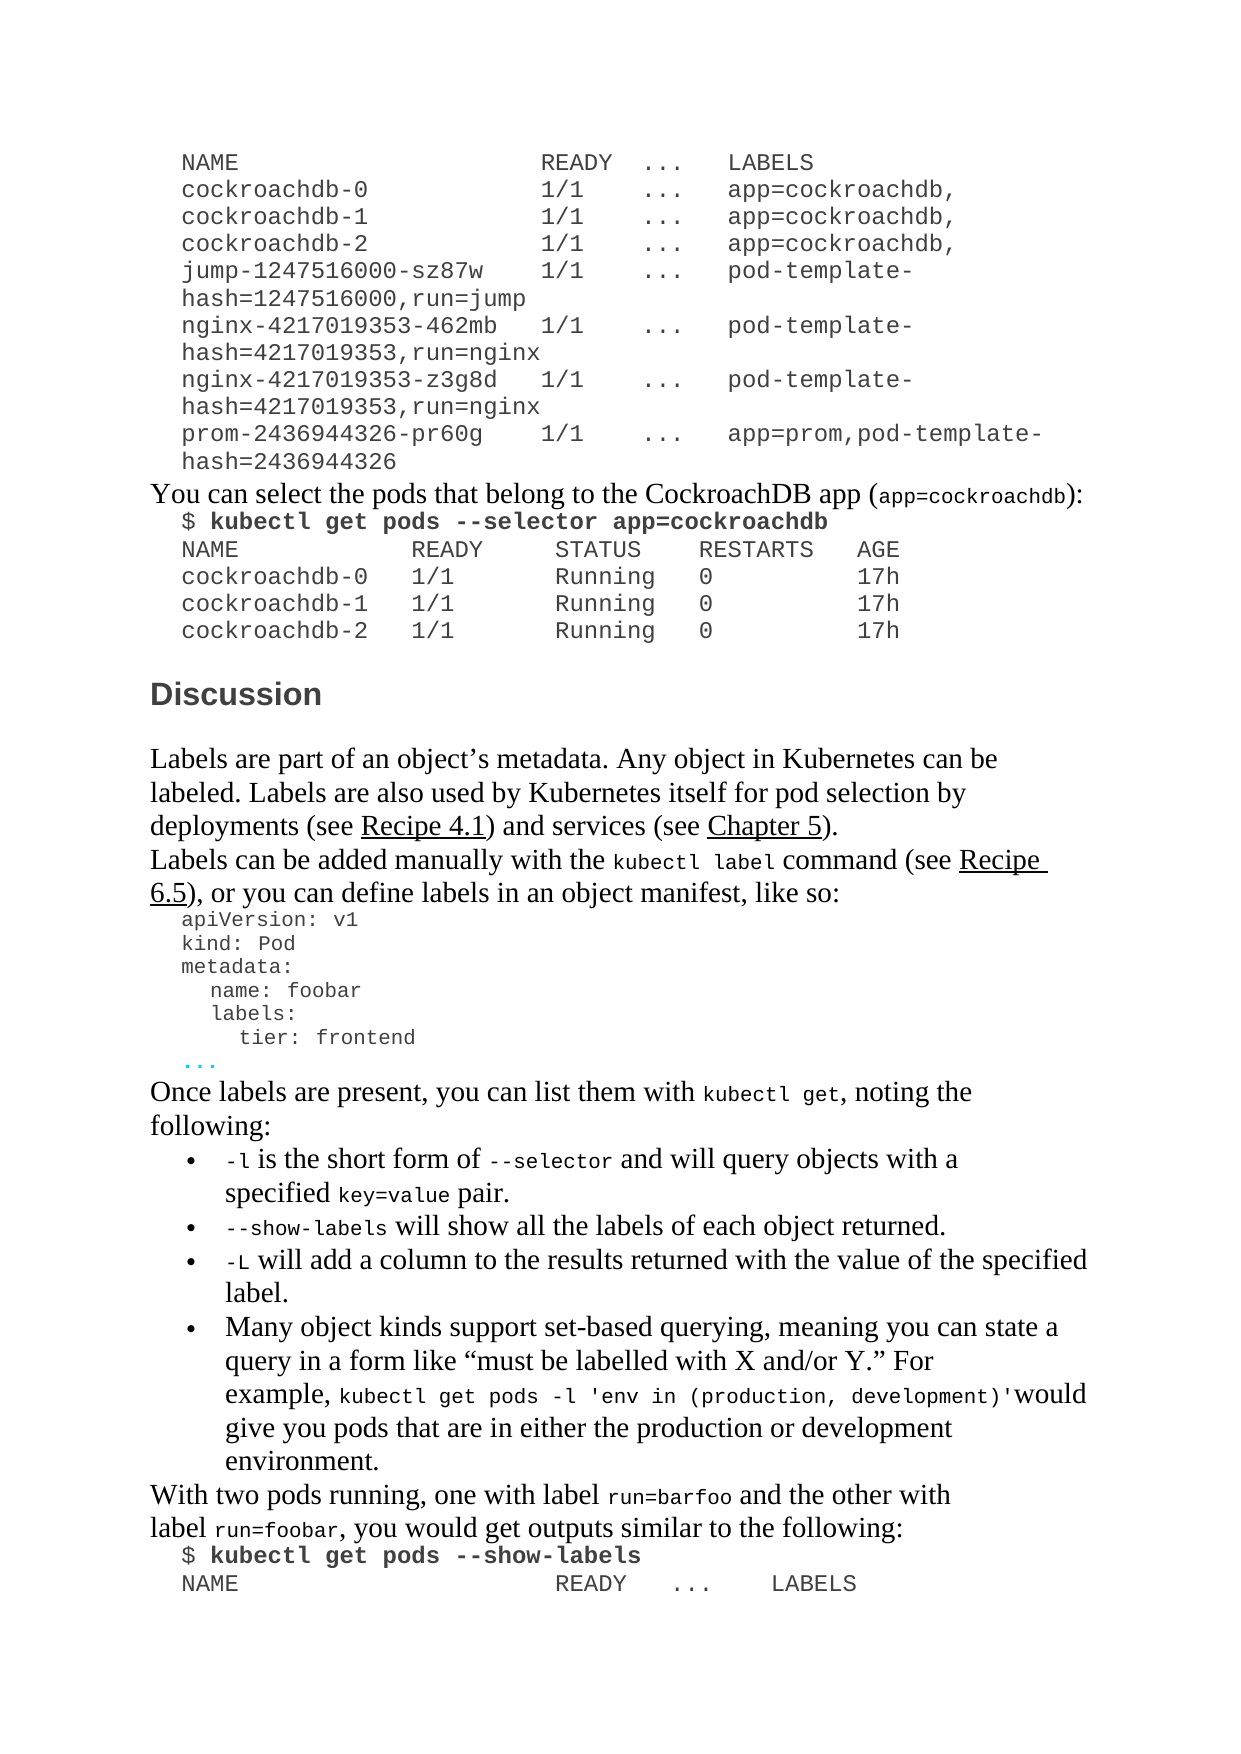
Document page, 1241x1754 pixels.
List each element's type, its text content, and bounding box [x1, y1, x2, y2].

text You can select the pods that belong to the CockroachDB app (app=cockroachdb): [150, 476, 1090, 510]
text ... [181, 1051, 1090, 1074]
text nginx-4217019353-z3g8d 1/1 ... pod-template-hash=4217019353,run=nginx [181, 367, 1090, 422]
list -L will add a column to the results returned with the value of the specified label. [187, 1242, 1090, 1309]
text NAME READY ... LABELS [181, 150, 1090, 177]
text $ kubectl get pods --selector app=cockroachdb [181, 510, 1090, 537]
text cockroachdb-1 1/1 Running 0 17h [181, 591, 1090, 618]
subtitle Discussion [150, 675, 1090, 712]
text tier: frontend [181, 1027, 1090, 1051]
text prom-2436944326-pr60g 1/1 ... app=prom,pod-template-hash=2436944326 [181, 422, 1090, 476]
text jump-1247516000-sz87w 1/1 ... pod-template-hash=1247516000,run=jump [181, 259, 1090, 313]
text Once labels are present, you can list them with kubectl get, noting the following: [150, 1074, 1090, 1141]
text labels: [181, 1003, 1090, 1027]
text With two pods running, one with label run=barfoo and the other with label run=foobar, you would get outputs similar to the following: [150, 1477, 1090, 1544]
text cockroachdb-0 1/1 ... app=cockroachdb, [181, 177, 1090, 204]
text cockroachdb-2 1/1 ... app=cockroachdb, [181, 232, 1090, 259]
text Labels can be added manually with the kubectl label command (see Recipe 6.5), or you can define labels in an object manifest, like so: [150, 842, 1090, 909]
text cockroachdb-1 1/1 ... app=cockroachdb, [181, 204, 1090, 232]
list -l is the short form of --selector and will query objects with a specified key=value pair. [187, 1141, 1090, 1208]
text NAME READY STATUS RESTARTS AGE [181, 537, 1090, 564]
text NAME READY ... LABELS [181, 1571, 1090, 1598]
text name: foobar [181, 980, 1090, 1003]
text apiVersion: v1 [181, 909, 1090, 932]
text kind: Pod [181, 932, 1090, 956]
text nginx-4217019353-462mb 1/1 ... pod-template-hash=4217019353,run=nginx [181, 313, 1090, 367]
text cockroachdb-0 1/1 Running 0 17h [181, 564, 1090, 591]
list Many object kinds support set-based querying, meaning you can state a query in a form like “must be labelled with X and/or Y.” For example, kubectl get pods -l 'env in (production, development)'would give you pods that are in either the production or development environment. [187, 1309, 1090, 1477]
text cockroachdb-2 1/1 Running 0 17h [181, 618, 1090, 646]
text metadata: [181, 956, 1090, 980]
list --show-labels will show all the labels of each object returned. [187, 1208, 1090, 1242]
text Labels are part of an object’s metadata. Any object in Kubernetes can be labeled. Labels are also used by Kubernetes itself for pod selection by deployments (see Recipe 4.1) and services (see Chapter 5). [150, 741, 1090, 842]
text $ kubectl get pods --show-labels [181, 1544, 1090, 1571]
